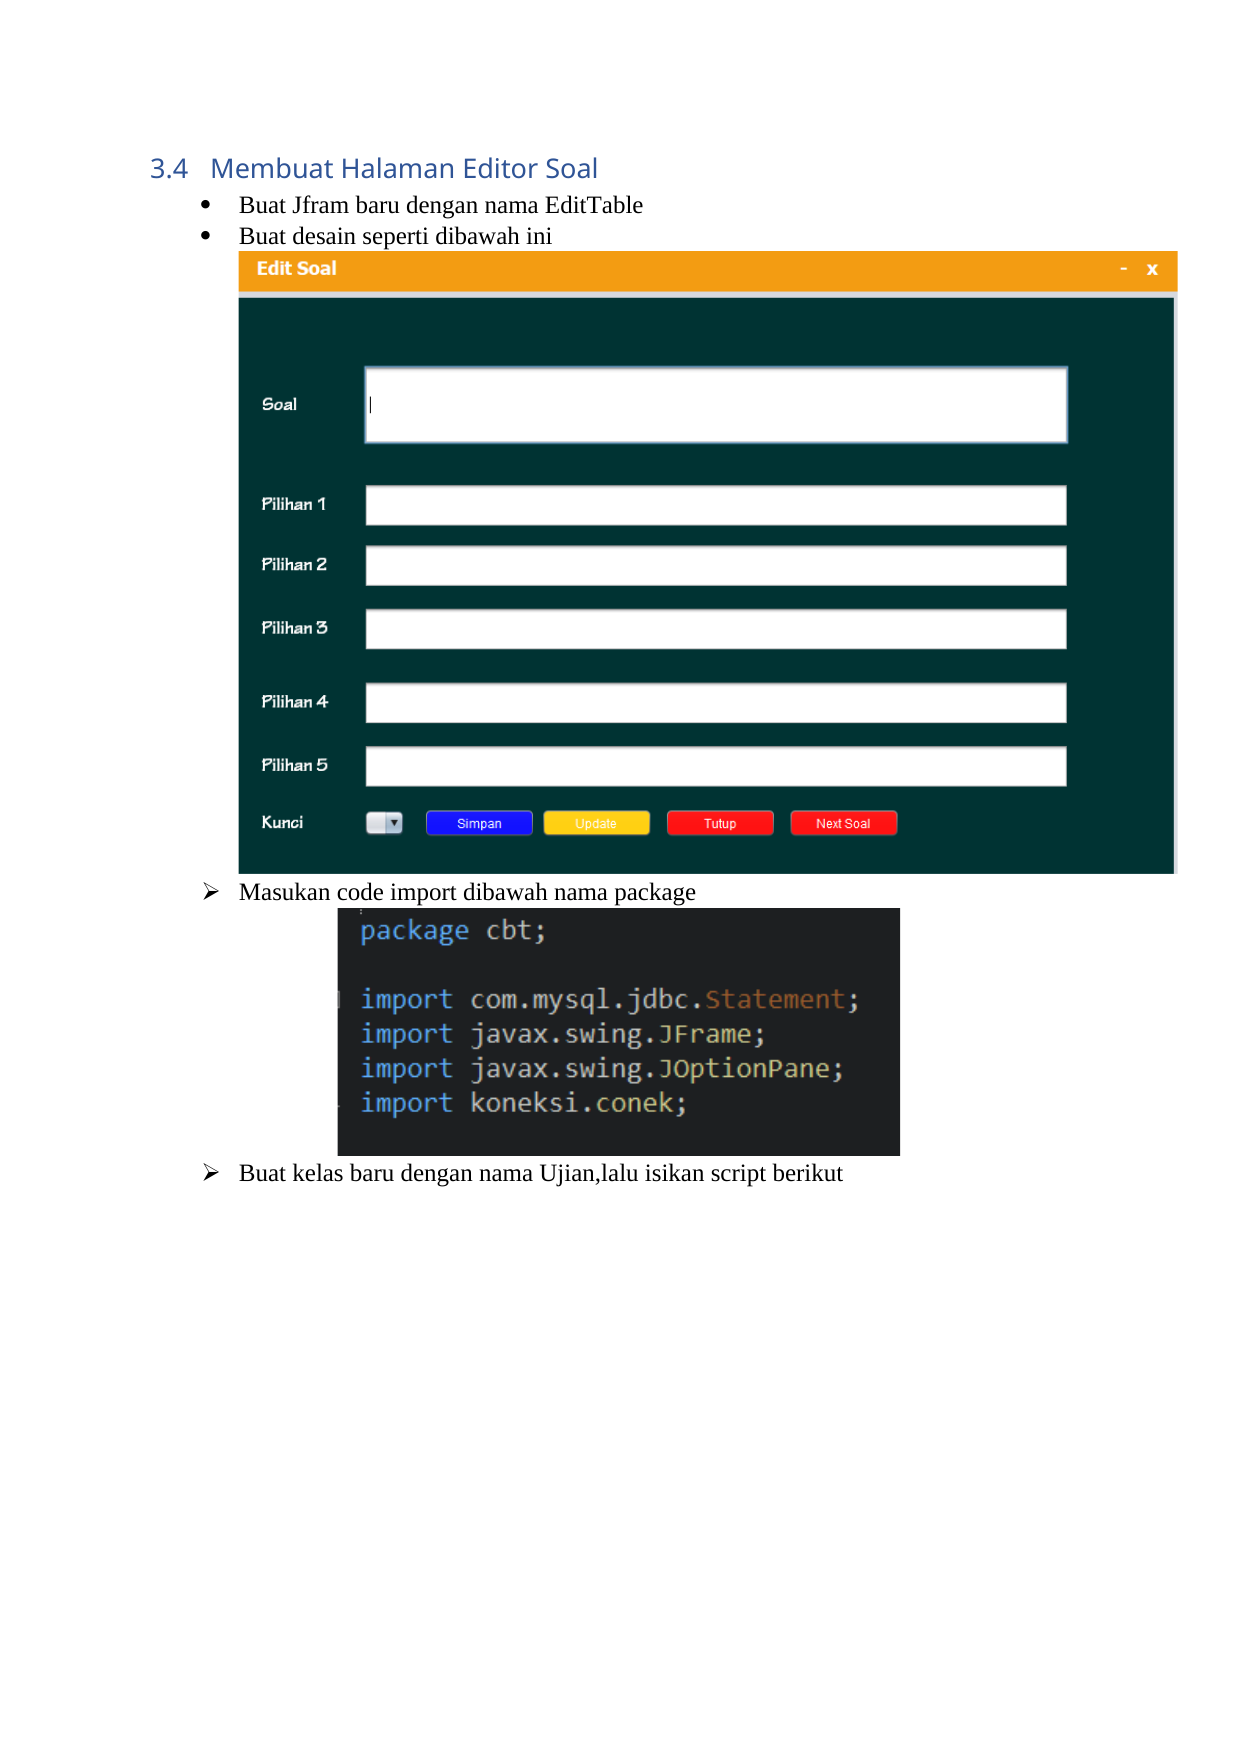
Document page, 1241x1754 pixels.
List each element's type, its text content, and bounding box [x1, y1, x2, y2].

list Buat kelas baru dengan nama Ujian,lalu isikan script berikut [201, 1158, 1090, 1186]
list Masukan code import dibawah nama package [201, 877, 1090, 906]
picture [238, 251, 1178, 876]
list Buat desain seperti dibawah ini [201, 221, 1090, 249]
picture [337, 908, 901, 1156]
subtitle Membuat Halaman Editor Soal [150, 150, 1090, 187]
list Buat Jfram baru dengan nama EditTable [201, 190, 1090, 218]
